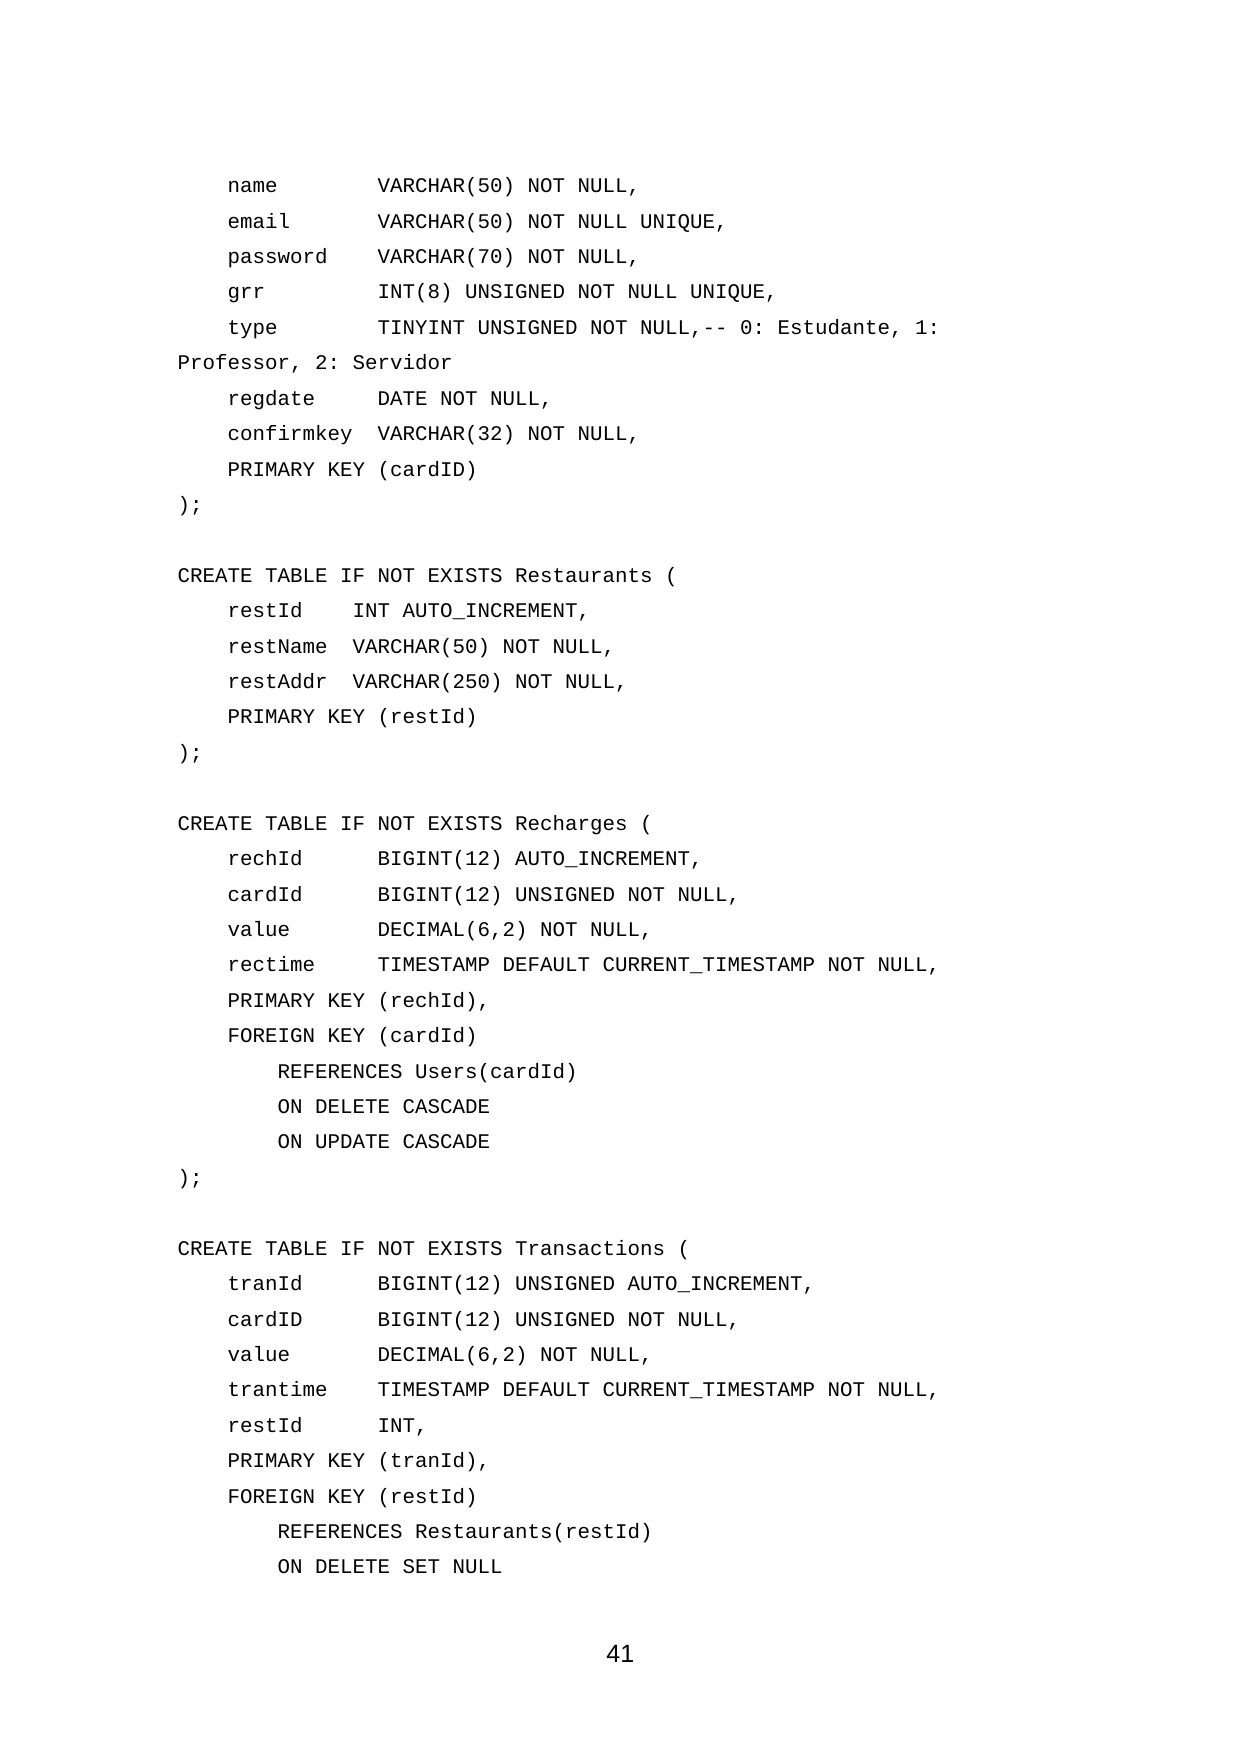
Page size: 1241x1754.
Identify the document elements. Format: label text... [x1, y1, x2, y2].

text PRIMARY KEY (cardID) [177, 458, 1063, 482]
text PRIMARY KEY (rechId), [177, 990, 1063, 1013]
text ON DELETE SET NULL [177, 1556, 1063, 1580]
text restId INT AUTO_INCREMENT, [177, 600, 1063, 624]
text grr INT(8) UNSIGNED NOT NULL UNIQUE, [177, 281, 1063, 305]
text ); [177, 494, 1063, 518]
text ); [177, 1167, 1063, 1191]
text CREATE TABLE IF NOT EXISTS Recharges ( [177, 813, 1063, 836]
text email VARCHAR(50) NOT NULL UNIQUE, [177, 211, 1063, 234]
text ); [177, 742, 1063, 766]
text confirmkey VARCHAR(32) NOT NULL, [177, 423, 1063, 447]
text restAddr VARCHAR(250) NOT NULL, [177, 671, 1063, 695]
text password VARCHAR(70) NOT NULL, [177, 246, 1063, 270]
text PRIMARY KEY (restId) [177, 706, 1063, 730]
text ON DELETE CASCADE [177, 1096, 1063, 1120]
text restId INT, [177, 1415, 1063, 1438]
text REFERENCES Users(cardId) [177, 1061, 1063, 1084]
text rechId BIGINT(12) AUTO_INCREMENT, [177, 848, 1063, 872]
text value DECIMAL(6,2) NOT NULL, [177, 919, 1063, 943]
text REFERENCES Restaurants(restId) [177, 1521, 1063, 1545]
text CREATE TABLE IF NOT EXISTS Restaurants ( [177, 565, 1063, 588]
text cardID BIGINT(12) UNSIGNED NOT NULL, [177, 1308, 1063, 1332]
text FOREIGN KEY (restId) [177, 1486, 1063, 1509]
text ON UPDATE CASCADE [177, 1131, 1063, 1155]
text value DECIMAL(6,2) NOT NULL, [177, 1344, 1063, 1368]
text trantime TIMESTAMP DEFAULT CURRENT_TIMESTAMP NOT NULL, [177, 1379, 1063, 1403]
text name VARCHAR(50) NOT NULL, [177, 175, 1063, 199]
text CREATE TABLE IF NOT EXISTS Transactions ( [177, 1238, 1063, 1261]
text cardId BIGINT(12) UNSIGNED NOT NULL, [177, 883, 1063, 907]
text tranId BIGINT(12) UNSIGNED AUTO_INCREMENT, [177, 1273, 1063, 1297]
text rectime TIMESTAMP DEFAULT CURRENT_TIMESTAMP NOT NULL, [177, 954, 1063, 978]
text type TINYINT UNSIGNED NOT NULL,-- 0: Estudante, 1: Professor, 2: Servidor [177, 317, 1063, 376]
text regdate DATE NOT NULL, [177, 388, 1063, 411]
text restName VARCHAR(50) NOT NULL, [177, 636, 1063, 659]
text FOREIGN KEY (cardId) [177, 1025, 1063, 1049]
text PRIMARY KEY (tranId), [177, 1450, 1063, 1474]
